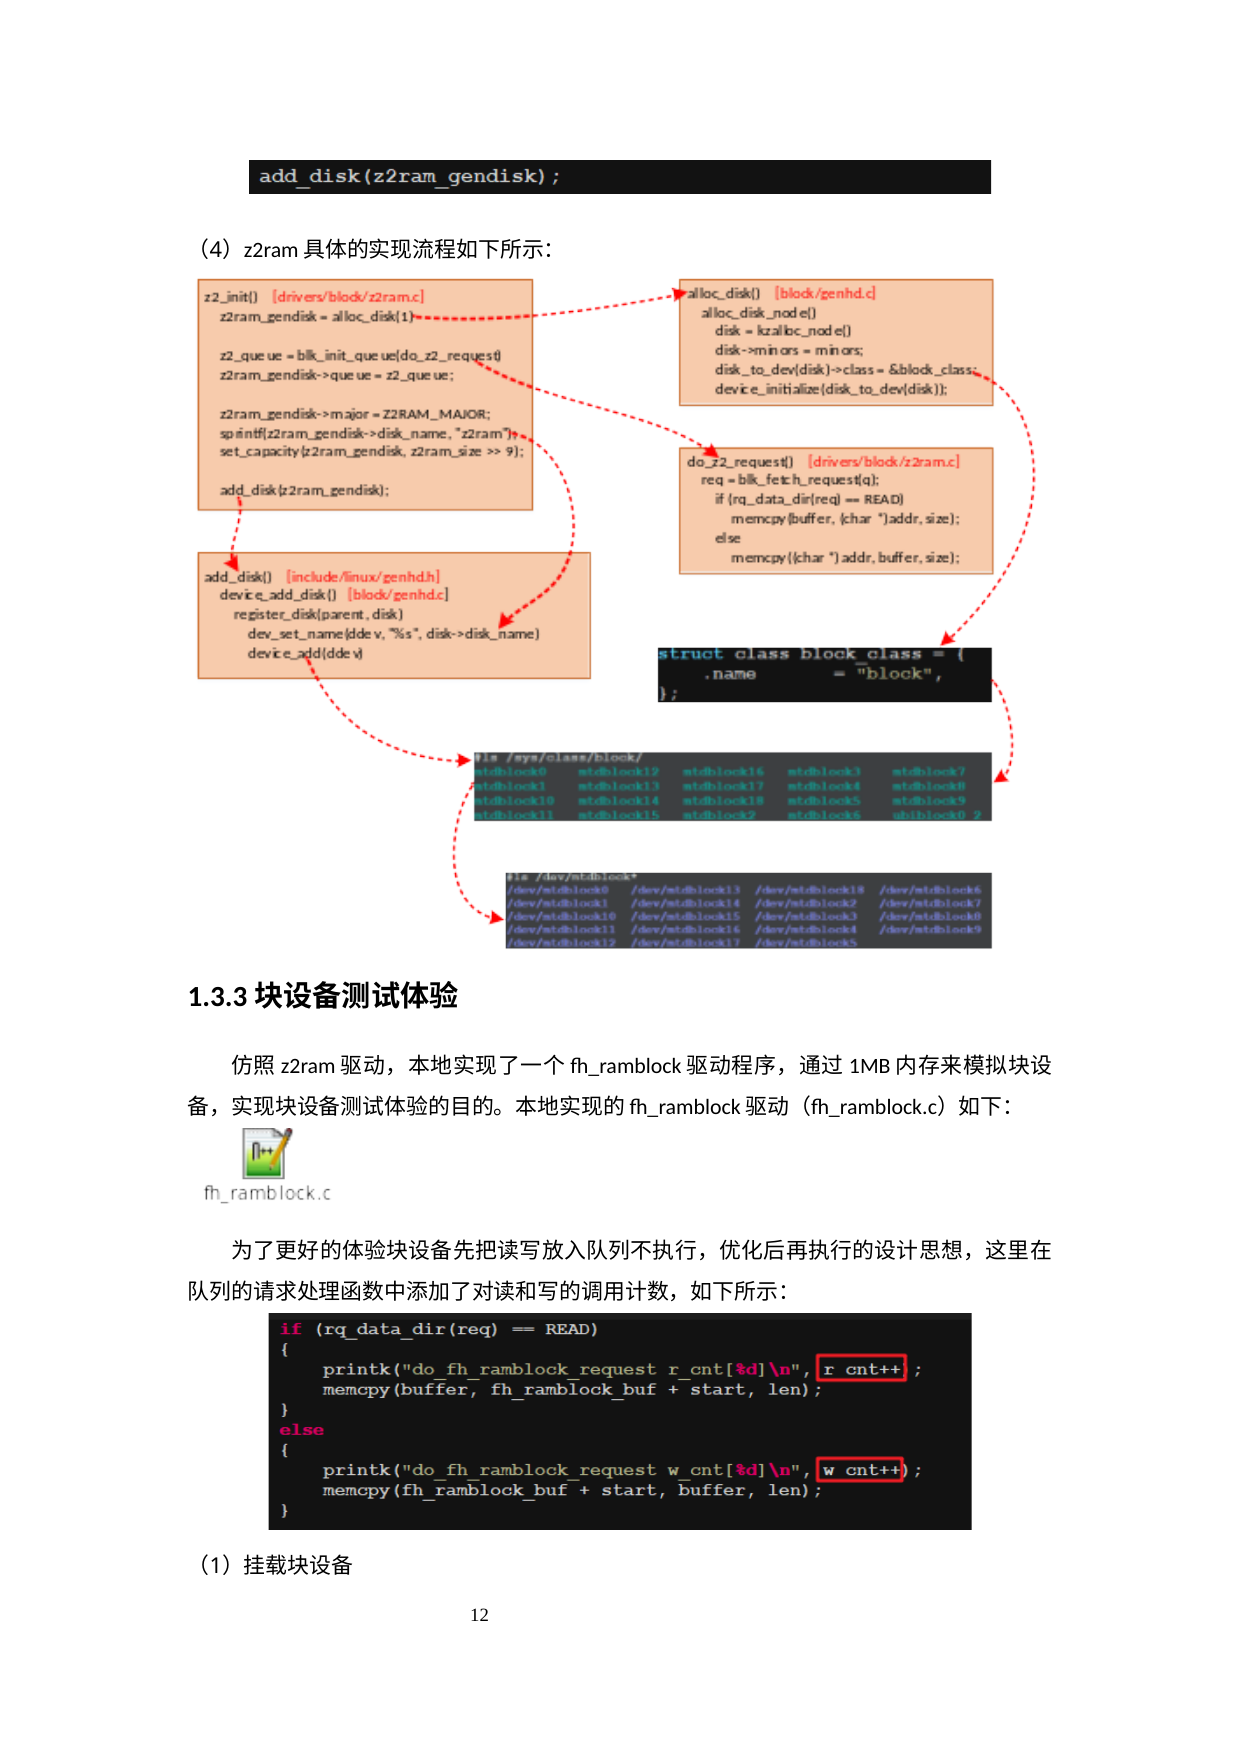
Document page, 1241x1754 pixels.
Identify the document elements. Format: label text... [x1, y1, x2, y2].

picture [268, 1313, 972, 1530]
text （4）z2ram具体的实现流程如下所示： [187, 232, 1053, 264]
text 为了更好的体验块设备先把读写放入队列不执行，优化后再执行的设计思想，这里在队列的请求处理函数中添加了对读和写的调用计数，如下所示： [187, 1233, 1053, 1306]
subtitle 1.3.3 块设备测试体验 [187, 962, 1053, 1027]
text （1）挂载块设备 [187, 1548, 1053, 1581]
picture [249, 160, 992, 194]
text 仿照z2ram驱动，本地实现了一个fh_ramblock驱动程序，通过1MB内存来模拟块设备，实现块设备测试体验的目的。本地实现的fh_ramblock驱动（fh_ramblock.c）如下： [187, 1048, 1053, 1121]
